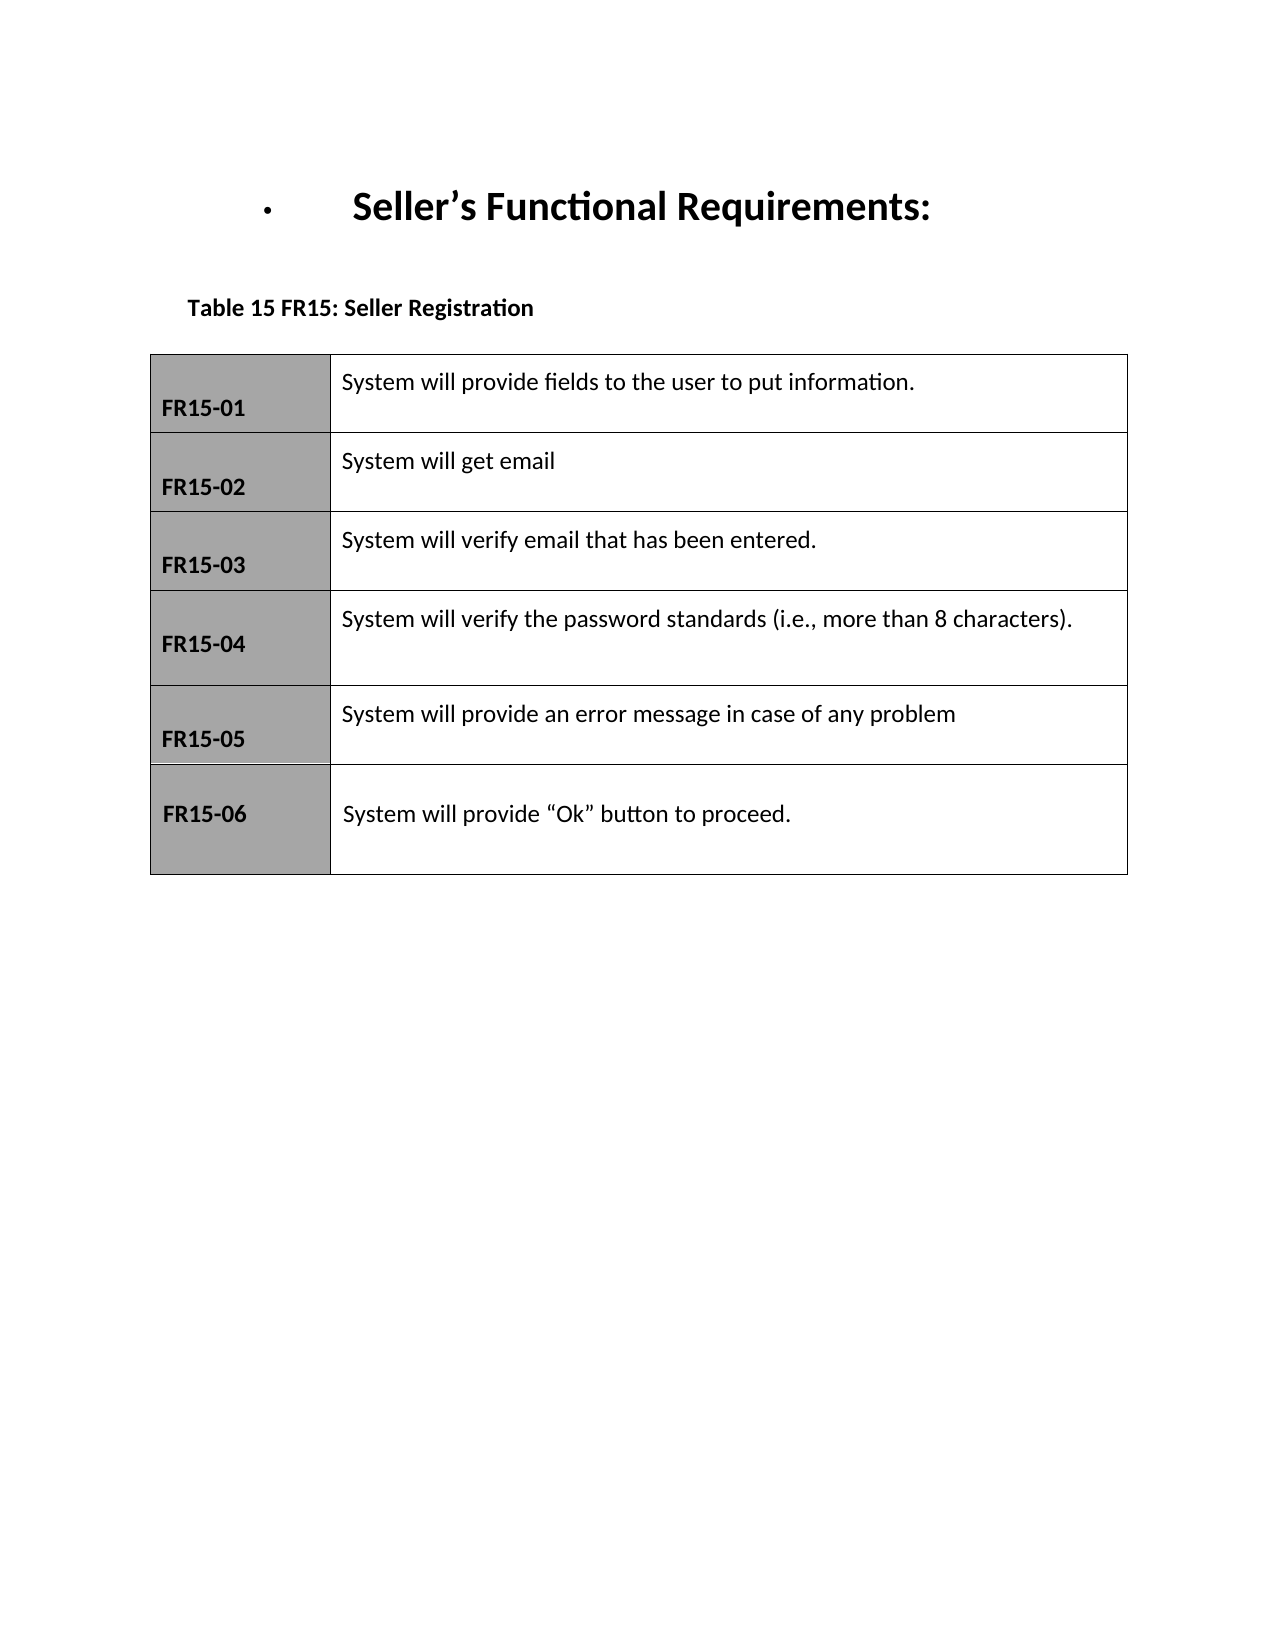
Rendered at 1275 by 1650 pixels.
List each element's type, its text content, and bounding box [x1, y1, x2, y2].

table_cell FR15-02 [151, 433, 330, 511]
table_cell System will provide “Ok” button to proceed. [331, 765, 1127, 874]
table_cell FR15-05 [151, 686, 330, 763]
table_cell System will verify the password standards (i.e., more than 8 characters). [331, 591, 1127, 685]
table_cell FR15-04 [151, 591, 330, 685]
subtitle Table 15 FR15: Seller Registration [187, 292, 1125, 323]
table_header FR15-01 [151, 355, 330, 432]
table_cell FR15-03 [151, 512, 330, 590]
table_header System will provide fields to the user to put information. [331, 355, 1127, 432]
table_cell FR15-06 [151, 765, 330, 874]
table_cell System will verify email that has been entered. [331, 512, 1127, 590]
table_cell System will provide an error message in case of any problem [331, 686, 1127, 763]
table_cell System will get email [331, 433, 1127, 511]
list Seller’s Functional Requirements: [262, 180, 1125, 231]
